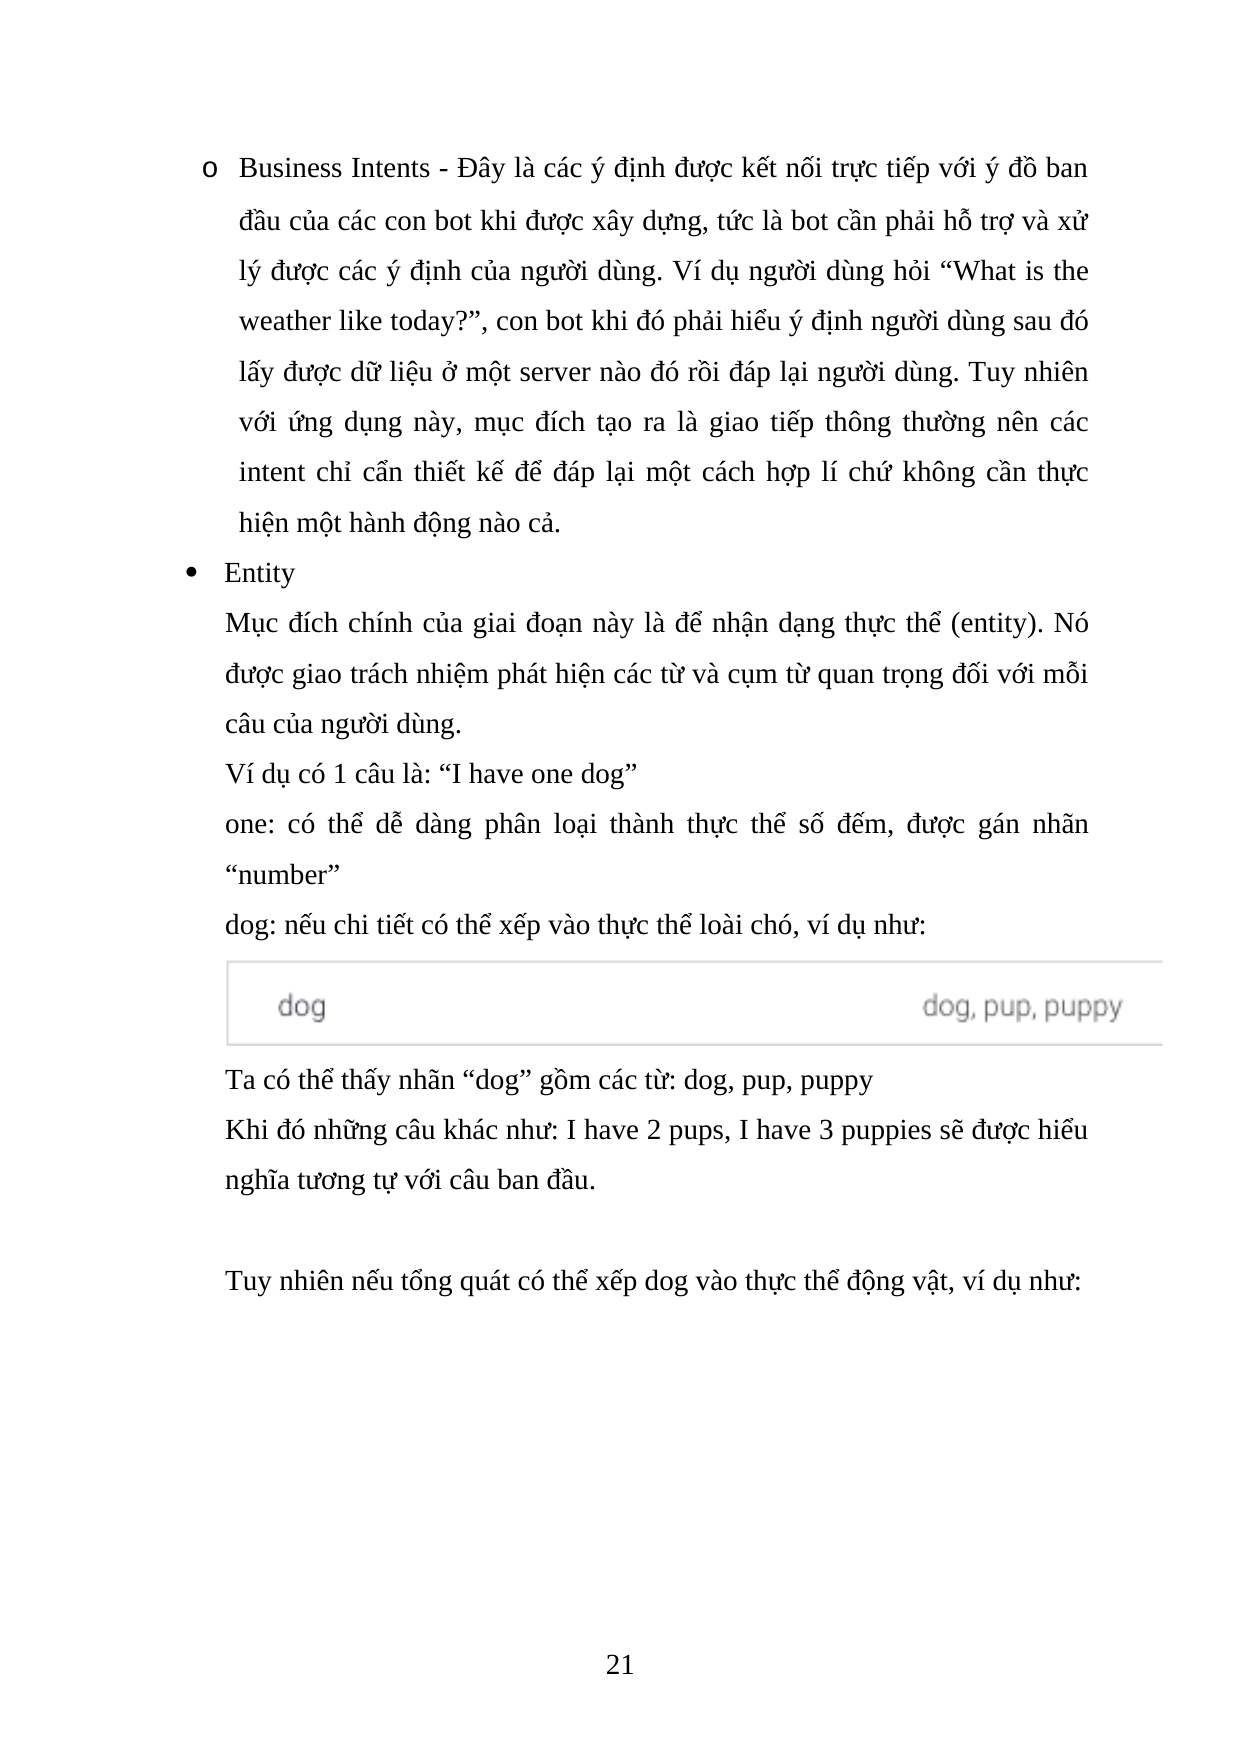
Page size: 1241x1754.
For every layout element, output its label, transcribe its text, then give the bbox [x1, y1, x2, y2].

list Business Intents - Đây là các ý định được kết nối trực tiếp với ý đồ ban đầu của các con bot khi được xây dựng, tức là bot cần phải hỗ trợ và xử lý được các ý định của người dùng. Ví dụ người dùng hỏi “What is the weather like today?”, con bot khi đó phải hiểu ý định người dùng sau đó lấy được dữ liệu ở một server nào đó rồi đáp lại người dùng. Tuy nhiên với ứng dụng này, mục đích tạo ra là giao tiếp thông thường nên các intent chỉ cẩn thiết kế để đáp lại một cách hợp lí chứ không cần thực hiện một hành động nào cả. [201, 150, 1090, 538]
list Ví dụ có 1 câu là: “I have one dog” [225, 756, 1090, 790]
picture [225, 957, 1163, 1046]
list Ta có thể thấy nhãn “dog” gồm các từ: dog, pup, puppy [225, 1062, 1090, 1095]
list Entity [186, 555, 1090, 589]
list dog: nếu chi tiết có thể xếp vào thực thể loài chó, ví dụ như: [225, 907, 1090, 941]
list Khi đó những câu khác như: I have 2 pups, I have 3 puppies sẽ được hiểu nghĩa tương tự với câu ban đầu. [225, 1112, 1090, 1196]
list Tuy nhiên nếu tổng quát có thể xếp dog vào thực thể động vật, ví dụ như: [225, 1263, 1090, 1297]
list Mục đích chính của giai đoạn này là để nhận dạng thực thể (entity). Nó được giao trách nhiệm phát hiện các từ và cụm từ quan trọng đối với mỗi câu của người dùng. [225, 605, 1090, 739]
list one: có thể dễ dàng phân loại thành thực thể số đếm, được gán nhãn “number” [225, 807, 1090, 891]
